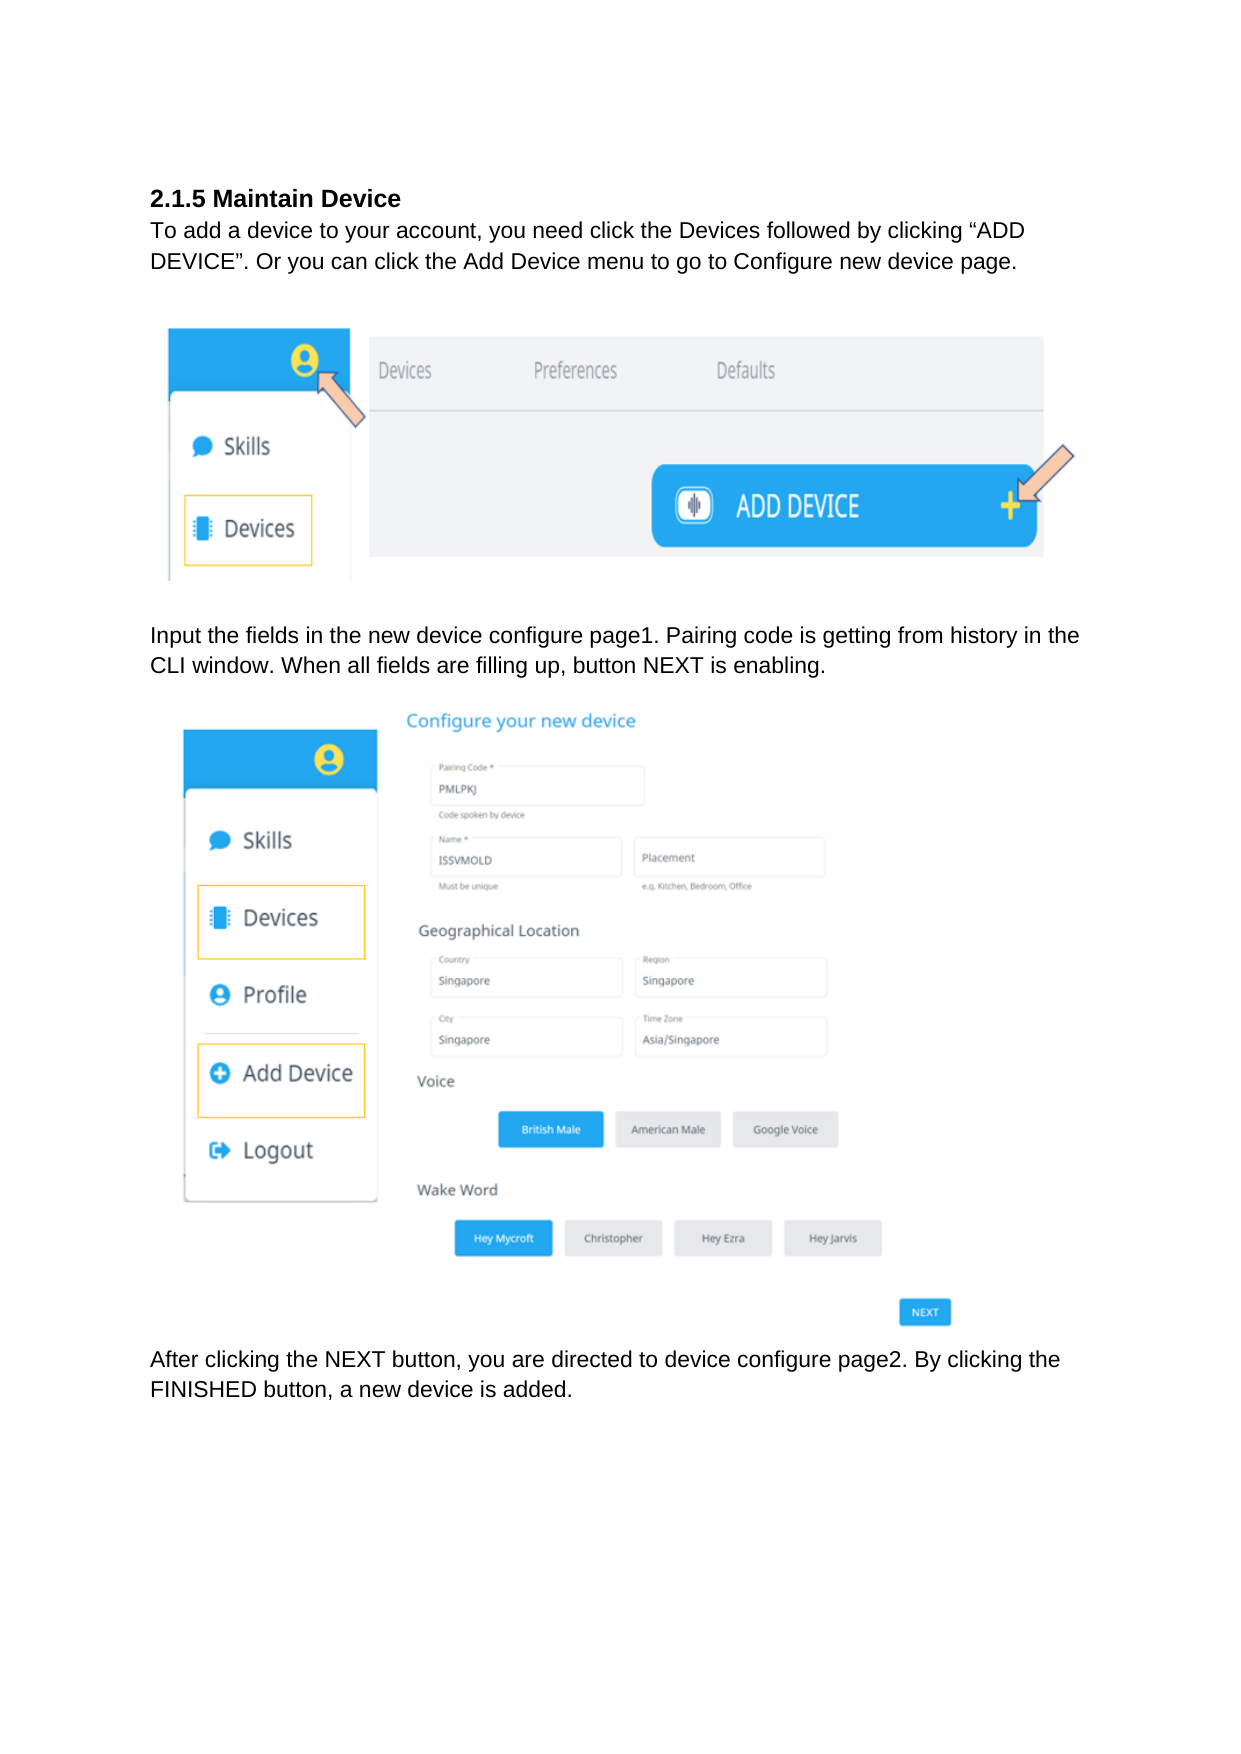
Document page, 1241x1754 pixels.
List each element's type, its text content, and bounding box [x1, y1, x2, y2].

picture [150, 308, 1091, 588]
text After clicking the NEXT button, you are directed to device configure page2. By clicking the FINISHED button, a new device is added. [150, 1346, 1090, 1403]
picture [150, 682, 969, 1343]
text Input the fields in the new device configure page1. Pairing code is getting from history in the CLI window. When all fields are filling up, button NEXT is enabling. [150, 622, 1090, 678]
text To add a device to your account, you need click the Devices followed by clicking “ADD DEVICE”. Or you can click the Add Device menu to go to Configure new device page. [150, 217, 1090, 304]
subtitle 2.1.5 Maintain Device [150, 184, 1090, 213]
